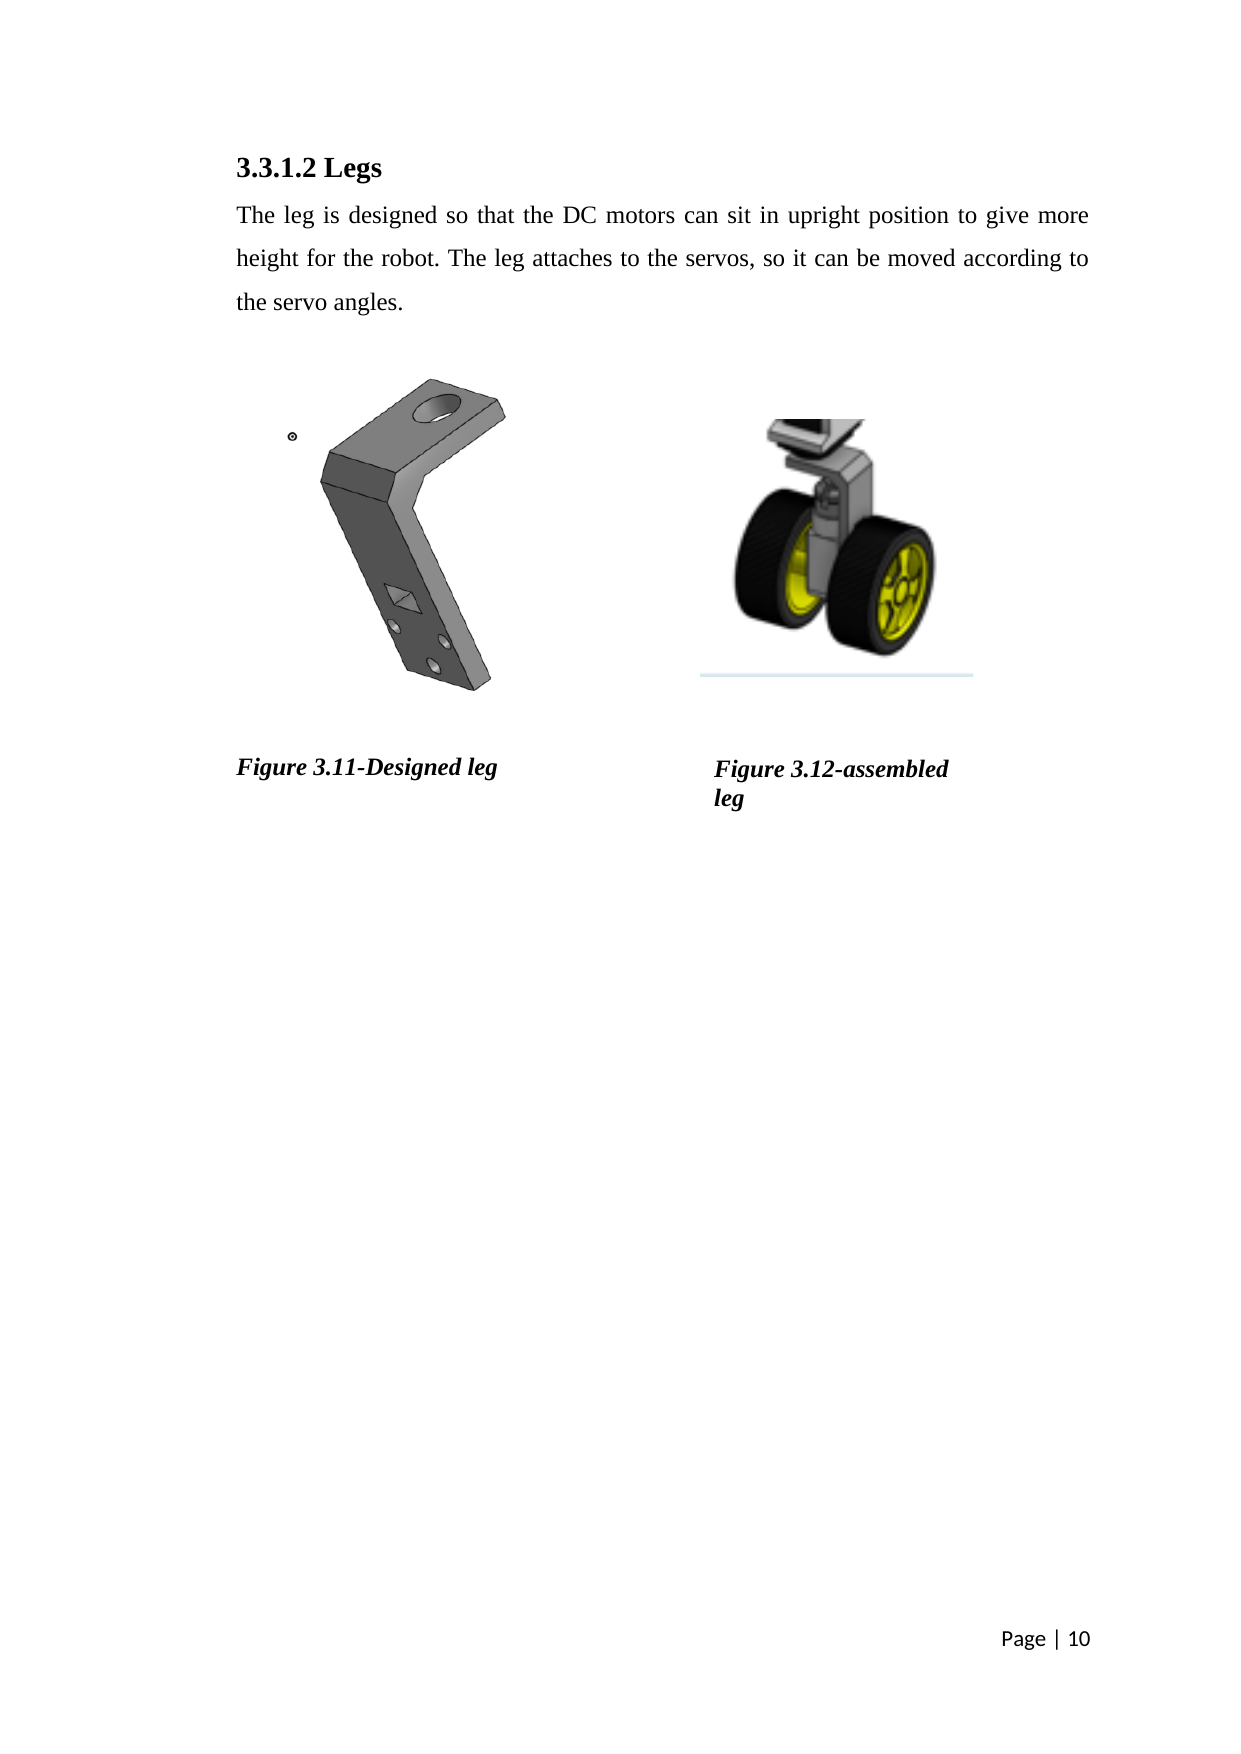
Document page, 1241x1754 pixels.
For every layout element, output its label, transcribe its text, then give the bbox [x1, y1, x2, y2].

text Figure 3.11-Designed leg [236, 752, 1090, 780]
picture [700, 419, 974, 677]
picture [236, 346, 669, 733]
subtitle 3.3.1.2 Legs [236, 150, 1090, 183]
text The leg is designed so that the DC motors can sit in upright position to give more height for the robot. The leg attaches to the servos, so it can be moved according to the servo angles. [236, 200, 1090, 315]
